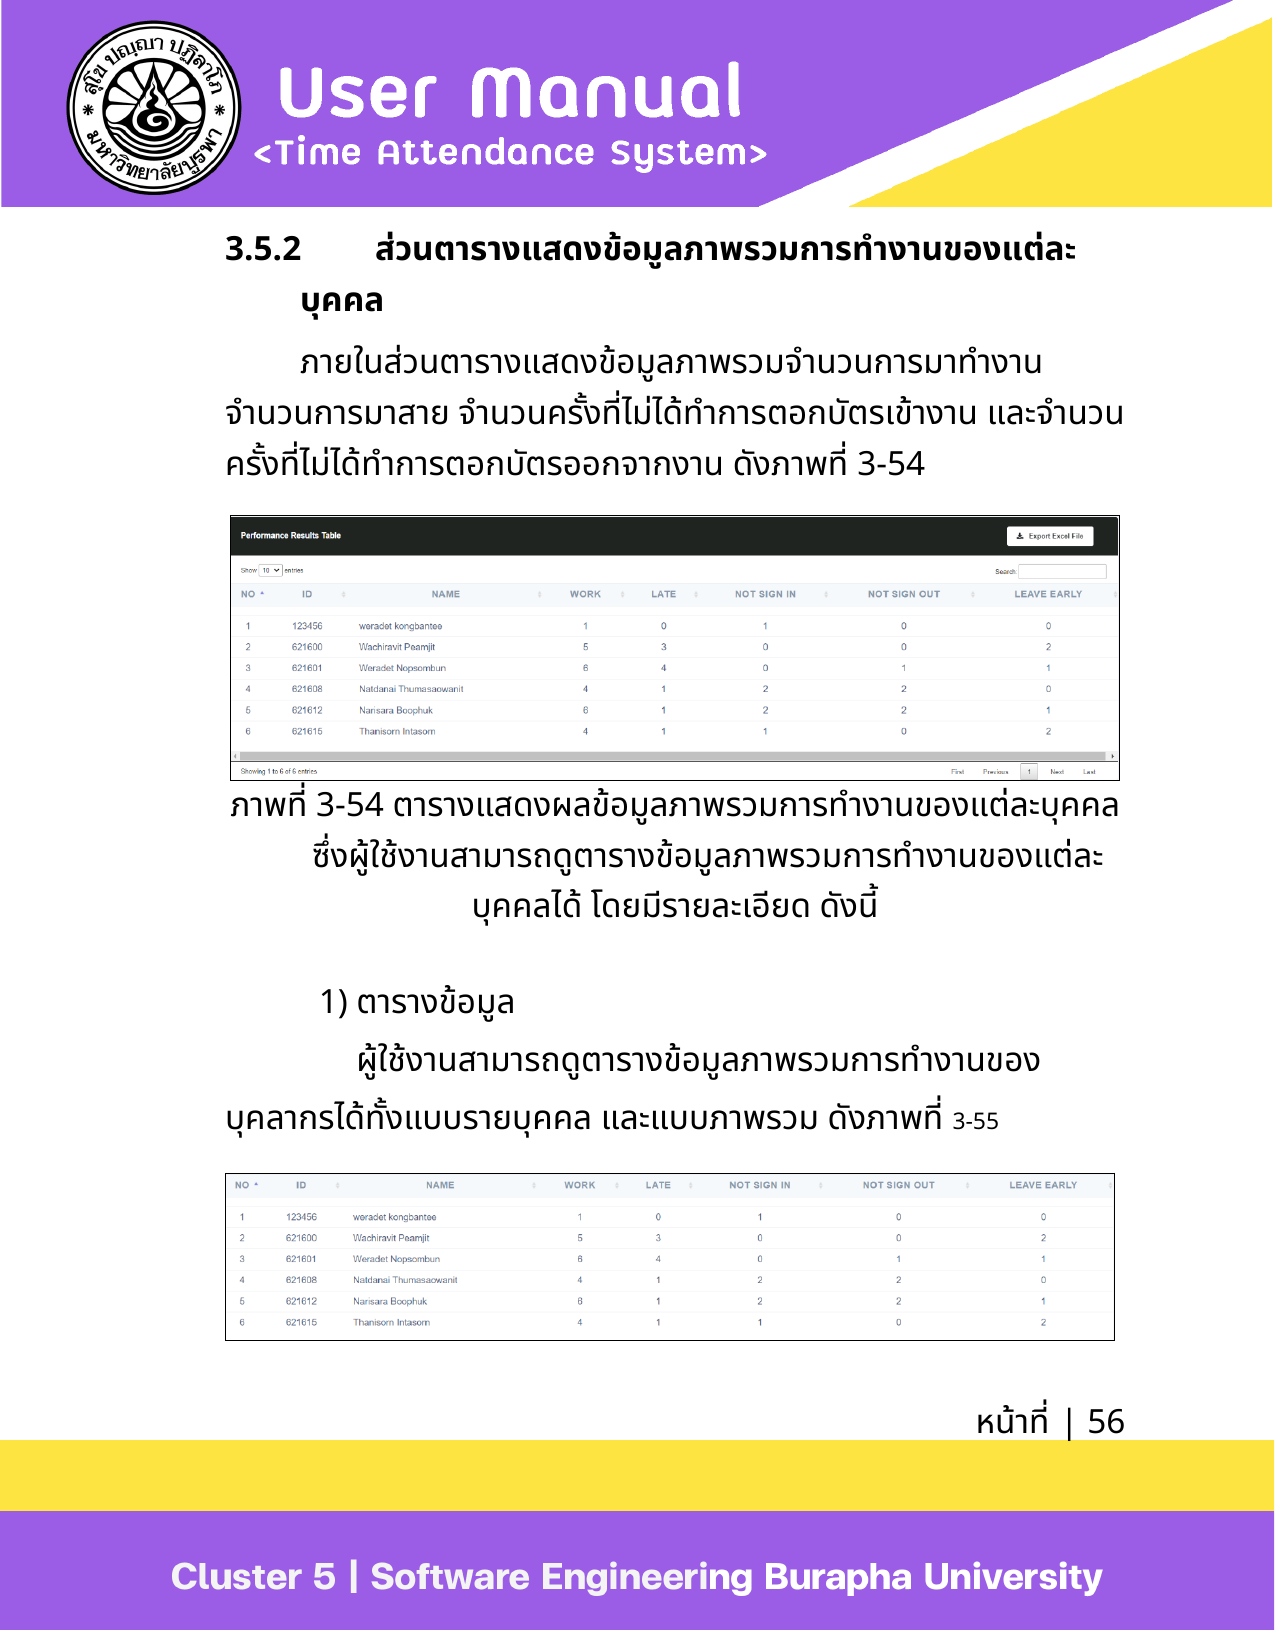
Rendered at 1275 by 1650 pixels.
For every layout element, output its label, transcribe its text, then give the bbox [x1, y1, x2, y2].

picture [226, 1174, 1114, 1340]
picture [0, 1438, 1275, 1630]
subtitle ส่วนตารางแสดงข้อมูลภาพรวมการทำงานของแต่ละบุคคล [225, 225, 1125, 326]
list ผู้ใช้งานสามารถดูตารางข้อมูลภาพรวมการทำงานของบุคลากรได้ทั้งแบบรายบุคคล และแบบภาพรวม ดังภาพที่ 3-55 [225, 1036, 1125, 1144]
text ซึ่งผู้ใช้งานสามารถดูตารางข้อมูลภาพรวมการทำงานของแต่ละบุคคลได้ โดยมีรายละเอียด ดังนี้ [225, 832, 1125, 932]
picture [231, 516, 1119, 780]
list ตารางข้อมูล [319, 978, 1125, 1028]
text ภายในส่วนตารางแสดงข้อมูลภาพรวมจำนวนการมาทำงาน จำนวนการมาสาย จำนวนครั้งที่ไม่ได้ทำการตอกบัตรเข้างาน และจำนวนครั้งที่ไม่ได้ทำการตอกบัตรออกจากงาน ดังภาพที่ 3-54 [225, 338, 1125, 490]
